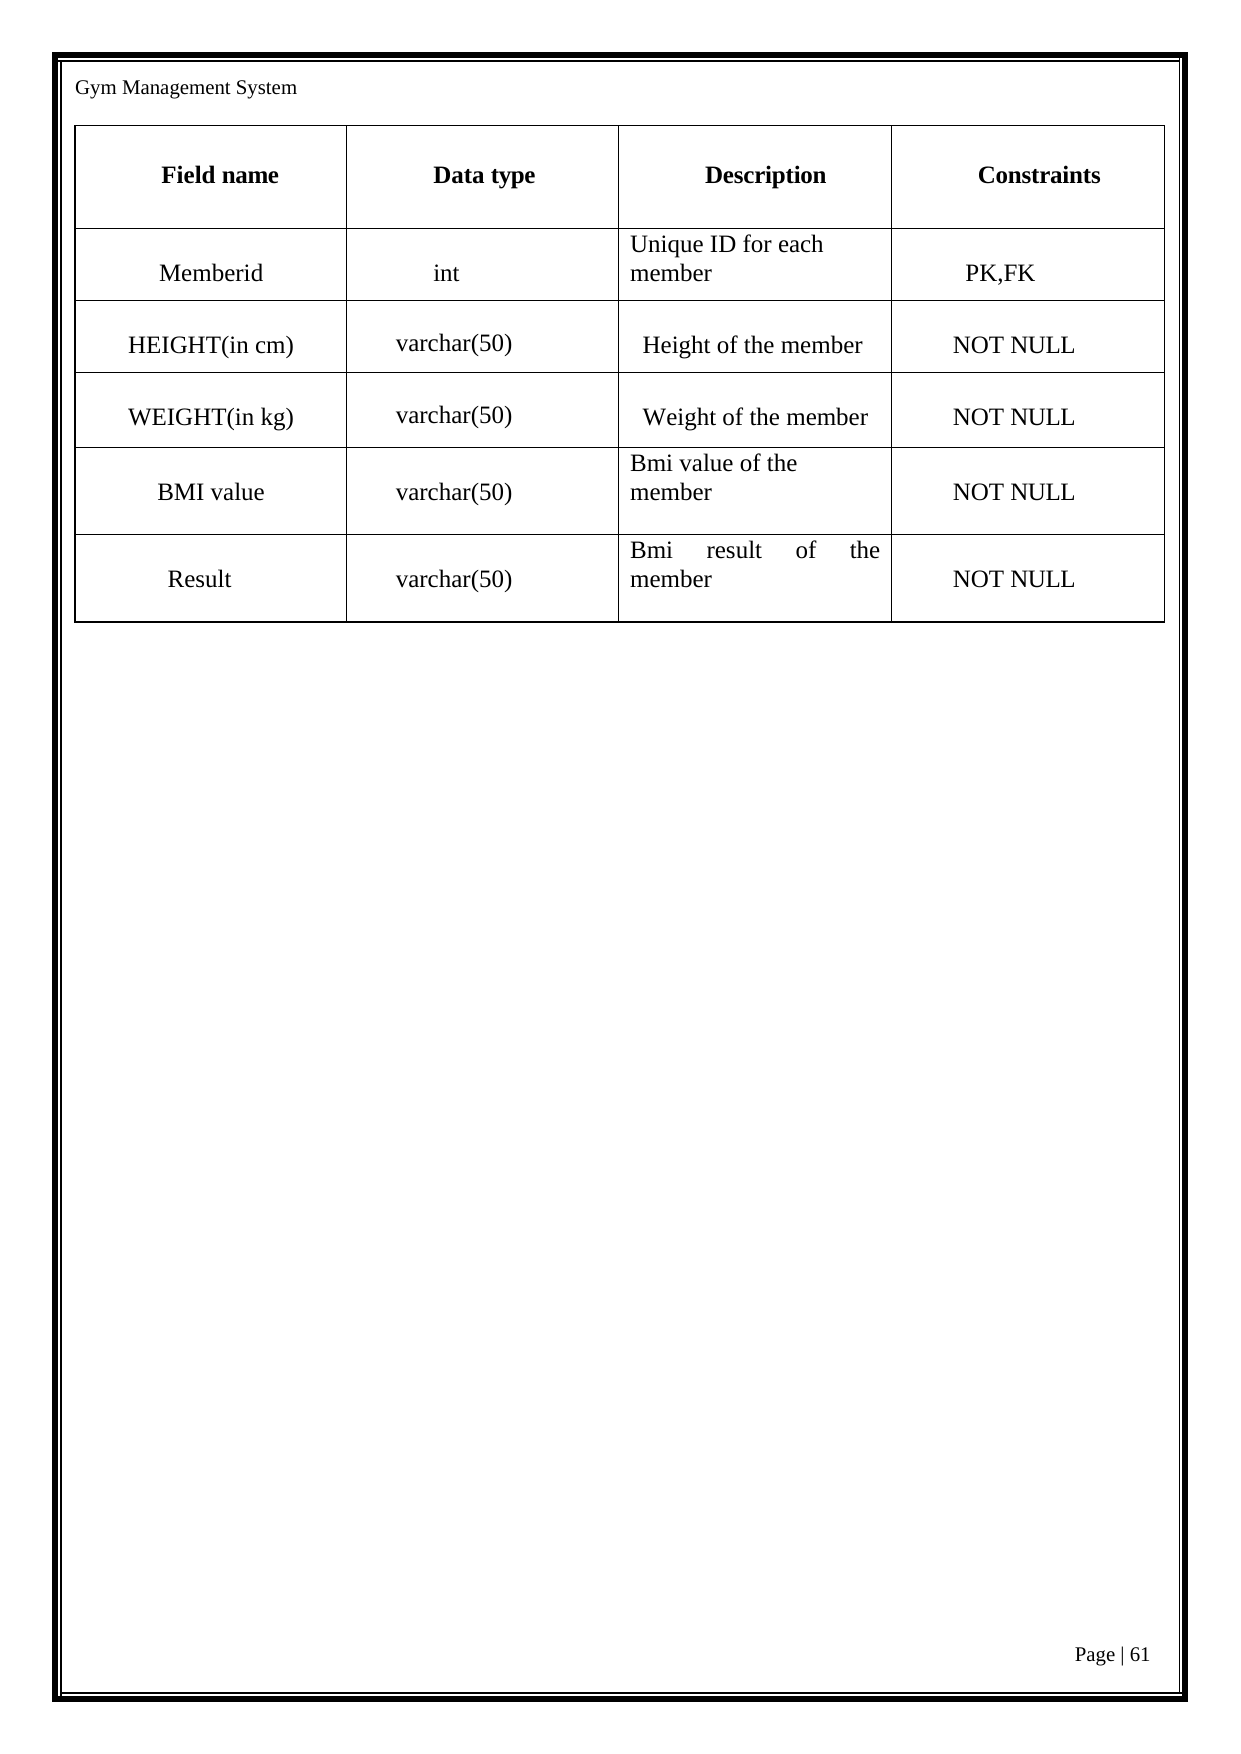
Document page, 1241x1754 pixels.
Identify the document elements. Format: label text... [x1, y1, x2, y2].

table_header Field name [76, 126, 346, 228]
table_cell Bmi value of the member [619, 448, 891, 534]
table_cell NOT NULL [892, 301, 1164, 372]
table_header Description [619, 126, 891, 228]
table_cell WEIGHT(in kg) [76, 373, 346, 447]
table_cell Result [76, 535, 346, 621]
table_cell HEIGHT(in cm) [76, 301, 346, 372]
table_cell Weight of the member [619, 373, 891, 447]
table_cell Bmi result of the member [619, 535, 891, 621]
table_cell NOT NULL [892, 373, 1164, 447]
table_cell BMI value [76, 448, 346, 534]
table_cell Memberid [76, 229, 346, 300]
table_cell NOT NULL [892, 535, 1164, 621]
table_cell varchar(50) [347, 535, 618, 621]
table_cell int [347, 229, 618, 300]
table_cell varchar(50) [347, 301, 618, 372]
table_header Constraints [892, 126, 1164, 228]
table_cell PK,FK [892, 229, 1164, 300]
table_cell Unique ID for each member [619, 229, 891, 300]
table_cell varchar(50) [347, 448, 618, 534]
table_header Data type [347, 126, 618, 228]
table_cell Height of the member [619, 301, 891, 372]
table_cell varchar(50) [347, 373, 618, 447]
table_cell NOT NULL [892, 448, 1164, 534]
